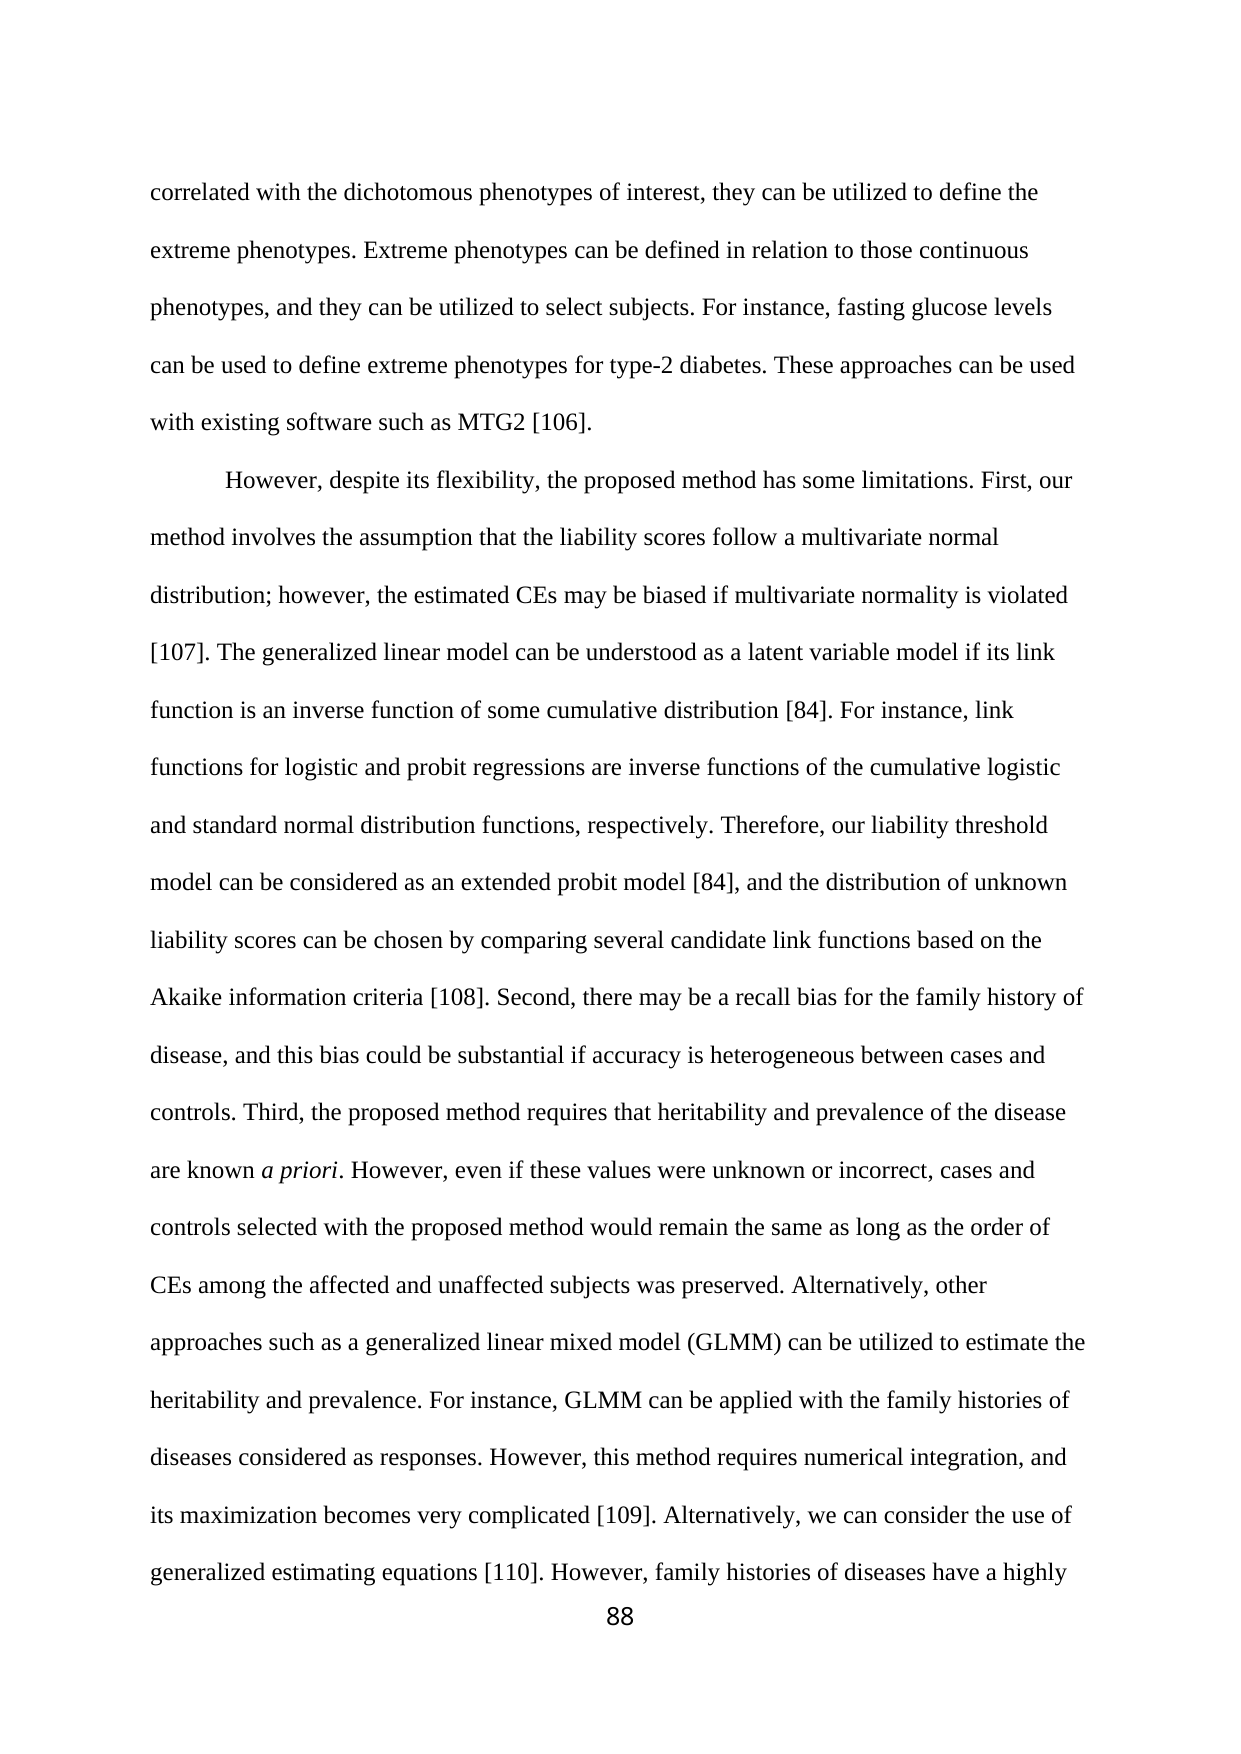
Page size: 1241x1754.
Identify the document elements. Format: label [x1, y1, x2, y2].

text [150, 465, 1090, 1586]
text [150, 177, 1090, 436]
